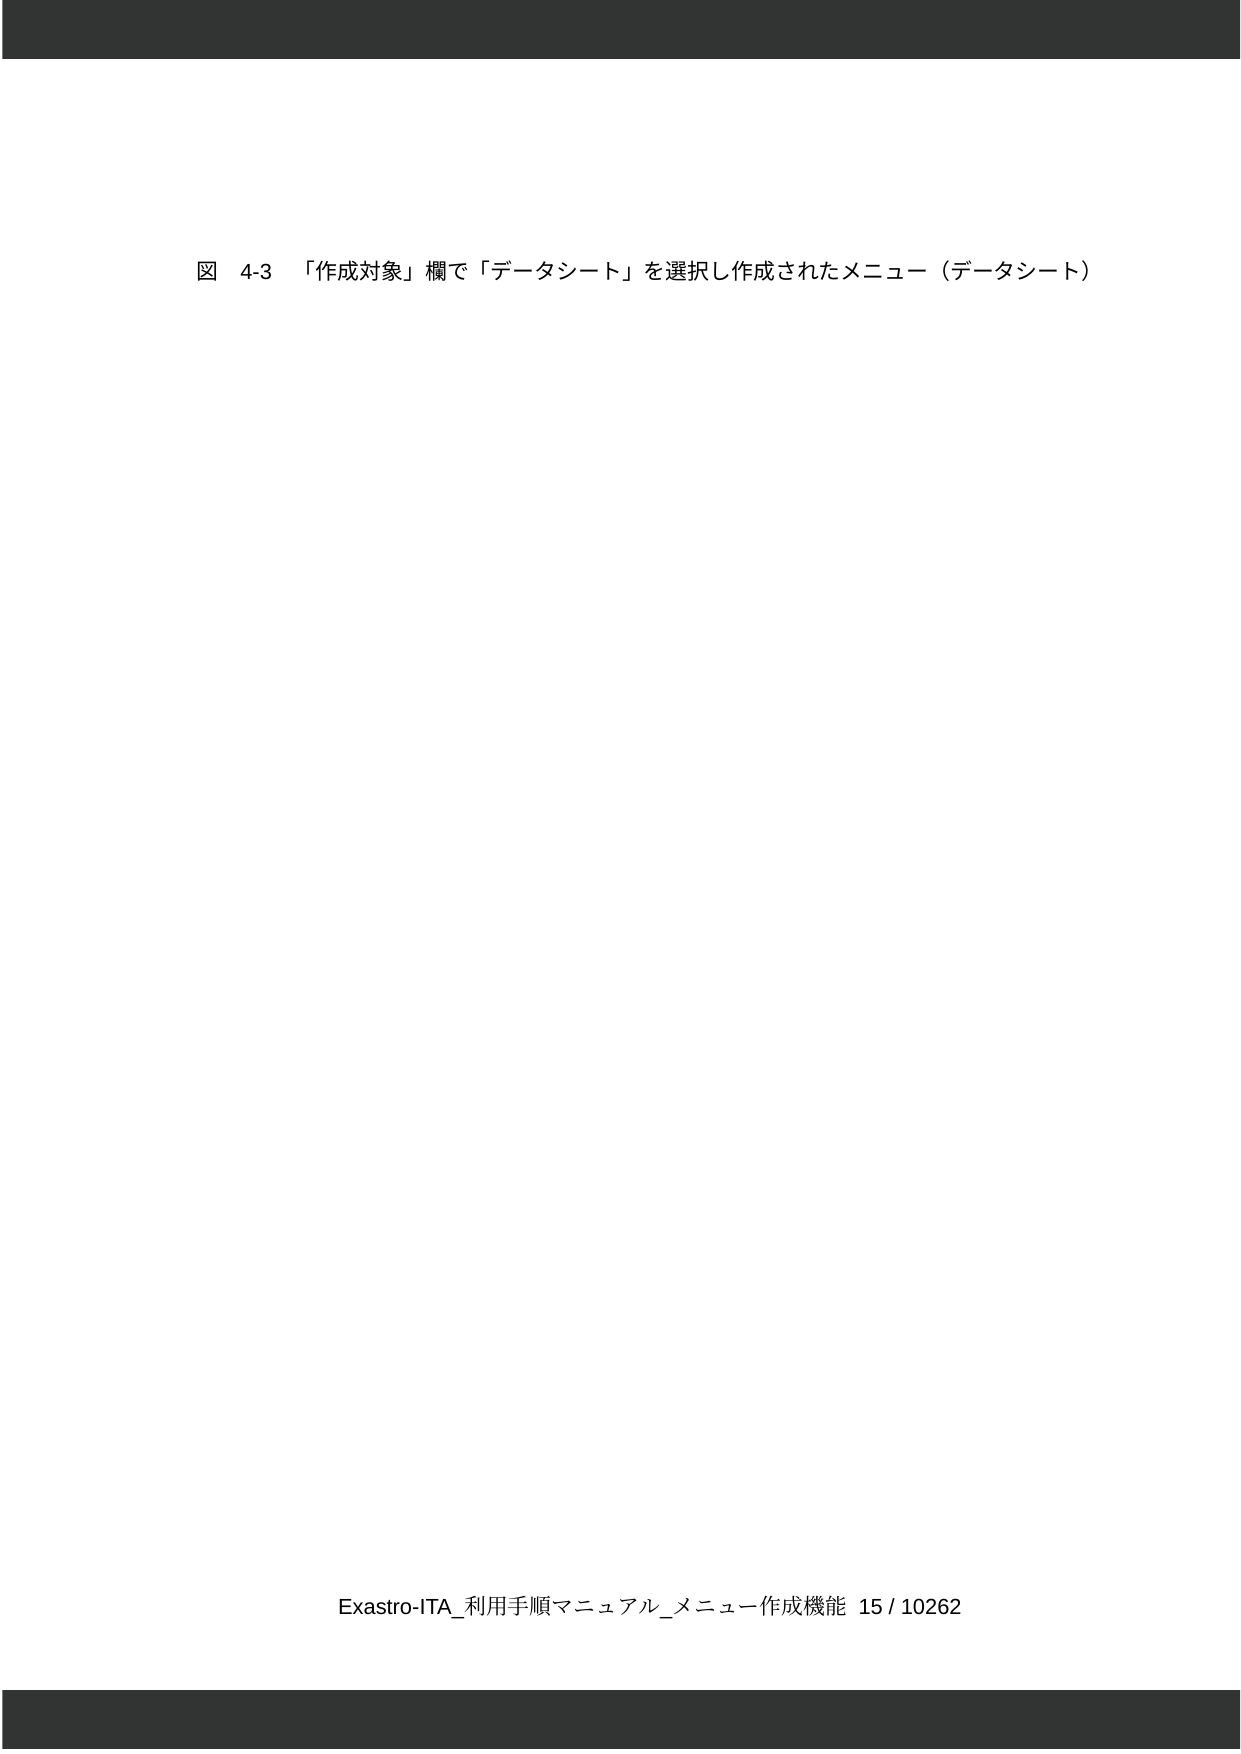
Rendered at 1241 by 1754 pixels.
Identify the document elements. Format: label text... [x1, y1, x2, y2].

picture [2, 0, 1241, 59]
picture [2, 1690, 1241, 1749]
text 図 4-3 「作成対象」欄で「データシート」を選択し作成されたメニュー（データシート） [148, 240, 1152, 299]
